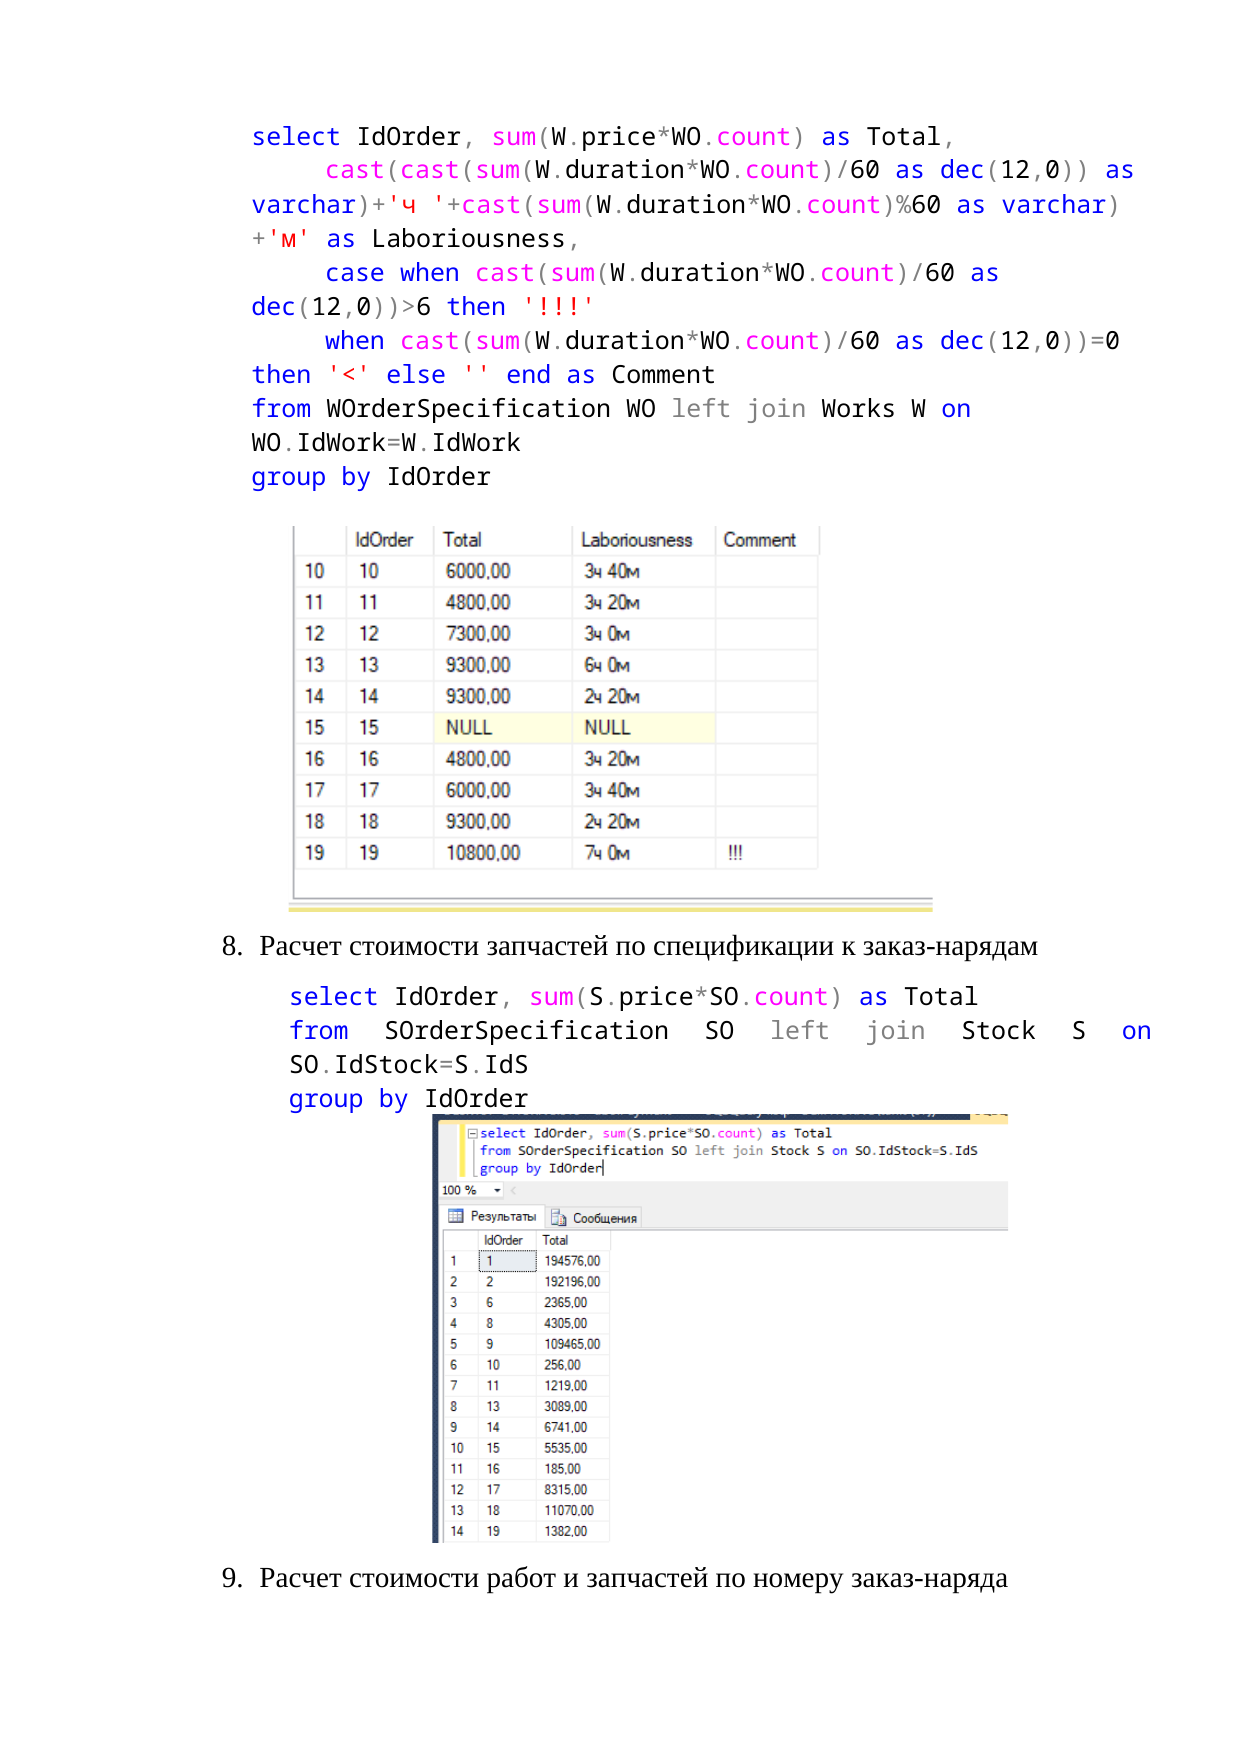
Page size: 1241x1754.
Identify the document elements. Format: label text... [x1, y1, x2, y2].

list select IdOrder, sum(S.price*SO.count) as Total [288, 978, 1152, 1013]
text when cast(sum(W.duration*WO.count)/60 as dec(12,0))=0 then '<' else '' end as Comment [251, 322, 1152, 391]
picture [288, 526, 933, 912]
list group by IdOrder [288, 1081, 1152, 1115]
text group by IdOrder [251, 459, 1152, 493]
picture [432, 1114, 1009, 1543]
text select IdOrder, sum(W.price*WO.count) as Total, [251, 118, 1152, 152]
text case when cast(sum(W.duration*WO.count)/60 as dec(12,0))>6 then '!!!' [251, 254, 1152, 322]
text from WOrderSpecification WO left join Works W on WO.IdWork=W.IdWork [251, 391, 1152, 459]
list Расчет стоимости запчастей по спецификации к заказ-нарядам [222, 928, 1152, 962]
text cast(cast(sum(W.duration*WO.count)/60 as dec(12,0)) as varchar)+'ч '+cast(sum(W.duration*WO.count)%60 as varchar)+'м' as Laboriousness, [251, 152, 1152, 254]
list from SOrderSpecification SO left join Stock S on SO.IdStock=S.IdS [288, 1013, 1152, 1081]
list Расчет стоимости работ и запчастей по номеру заказ-наряда [222, 1560, 1152, 1593]
